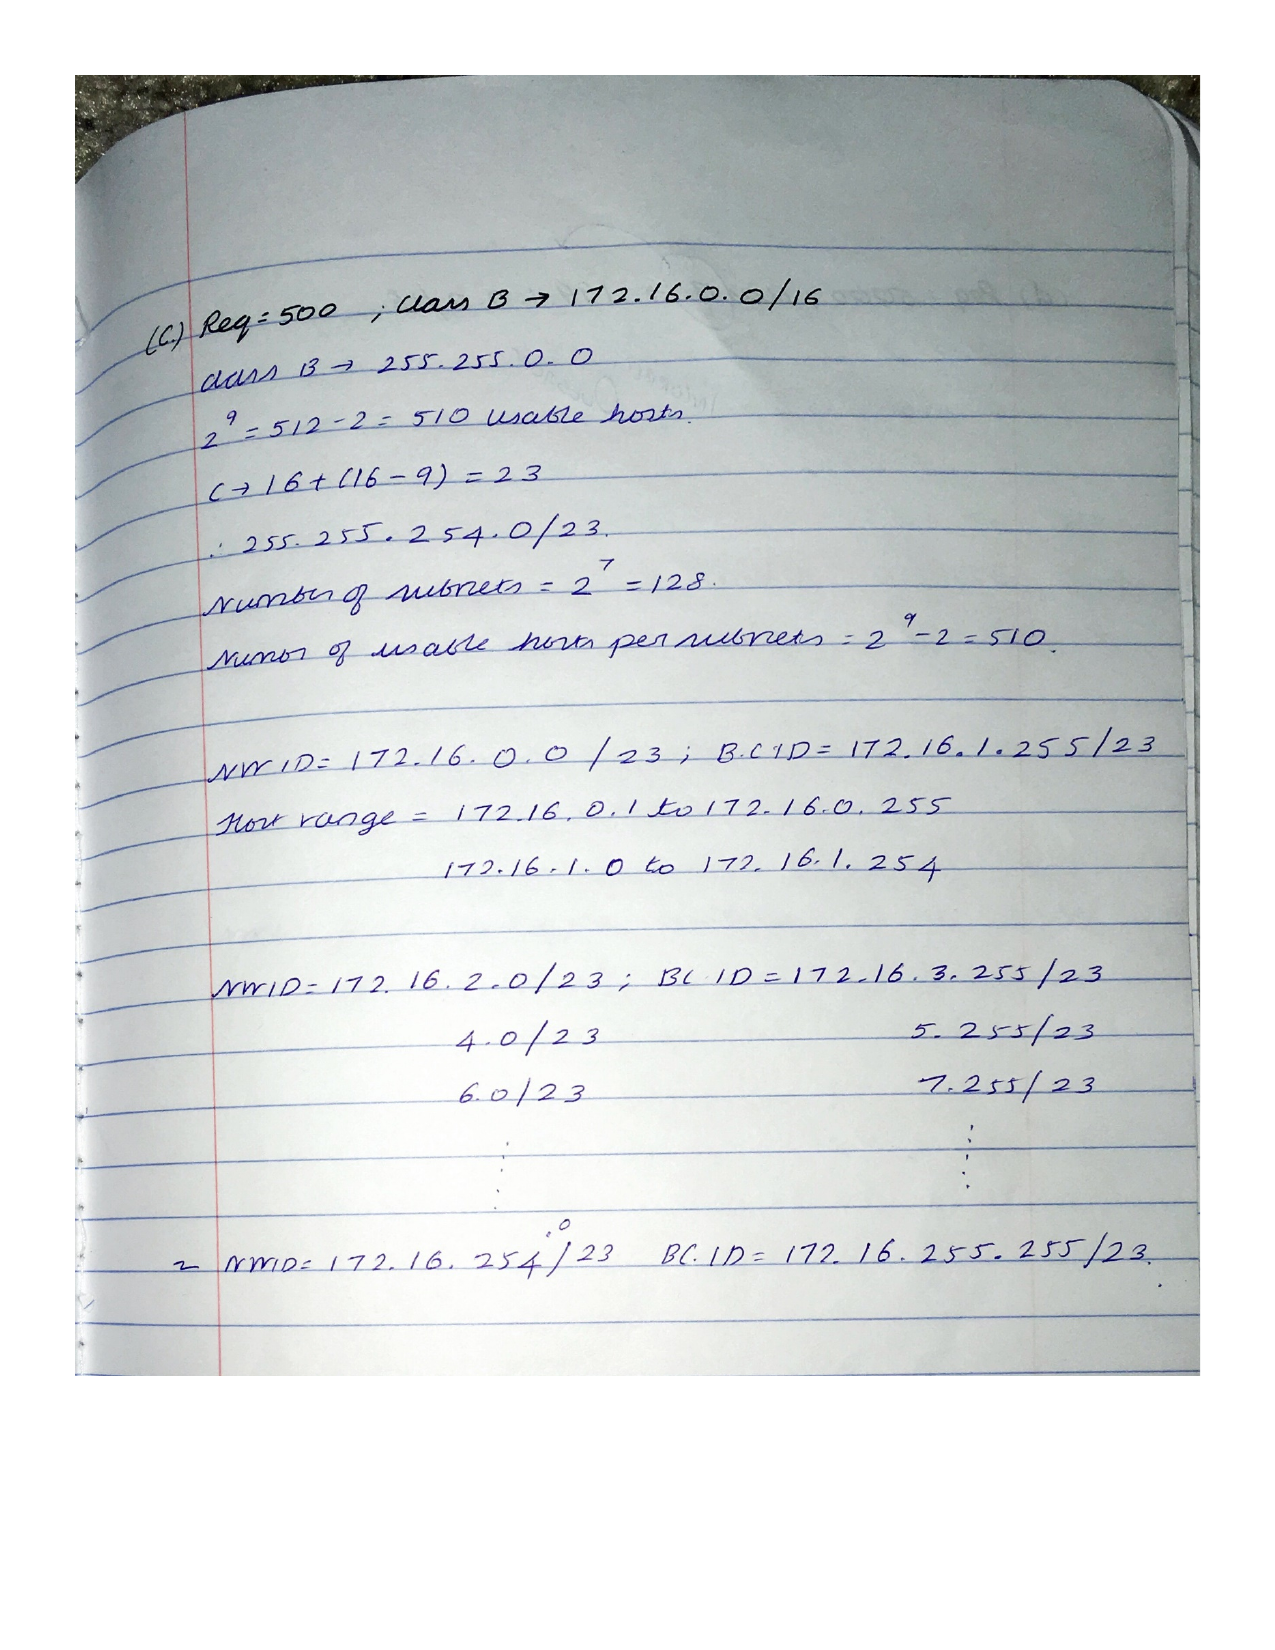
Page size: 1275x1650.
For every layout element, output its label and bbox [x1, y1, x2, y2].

picture [75, 75, 1200, 1376]
